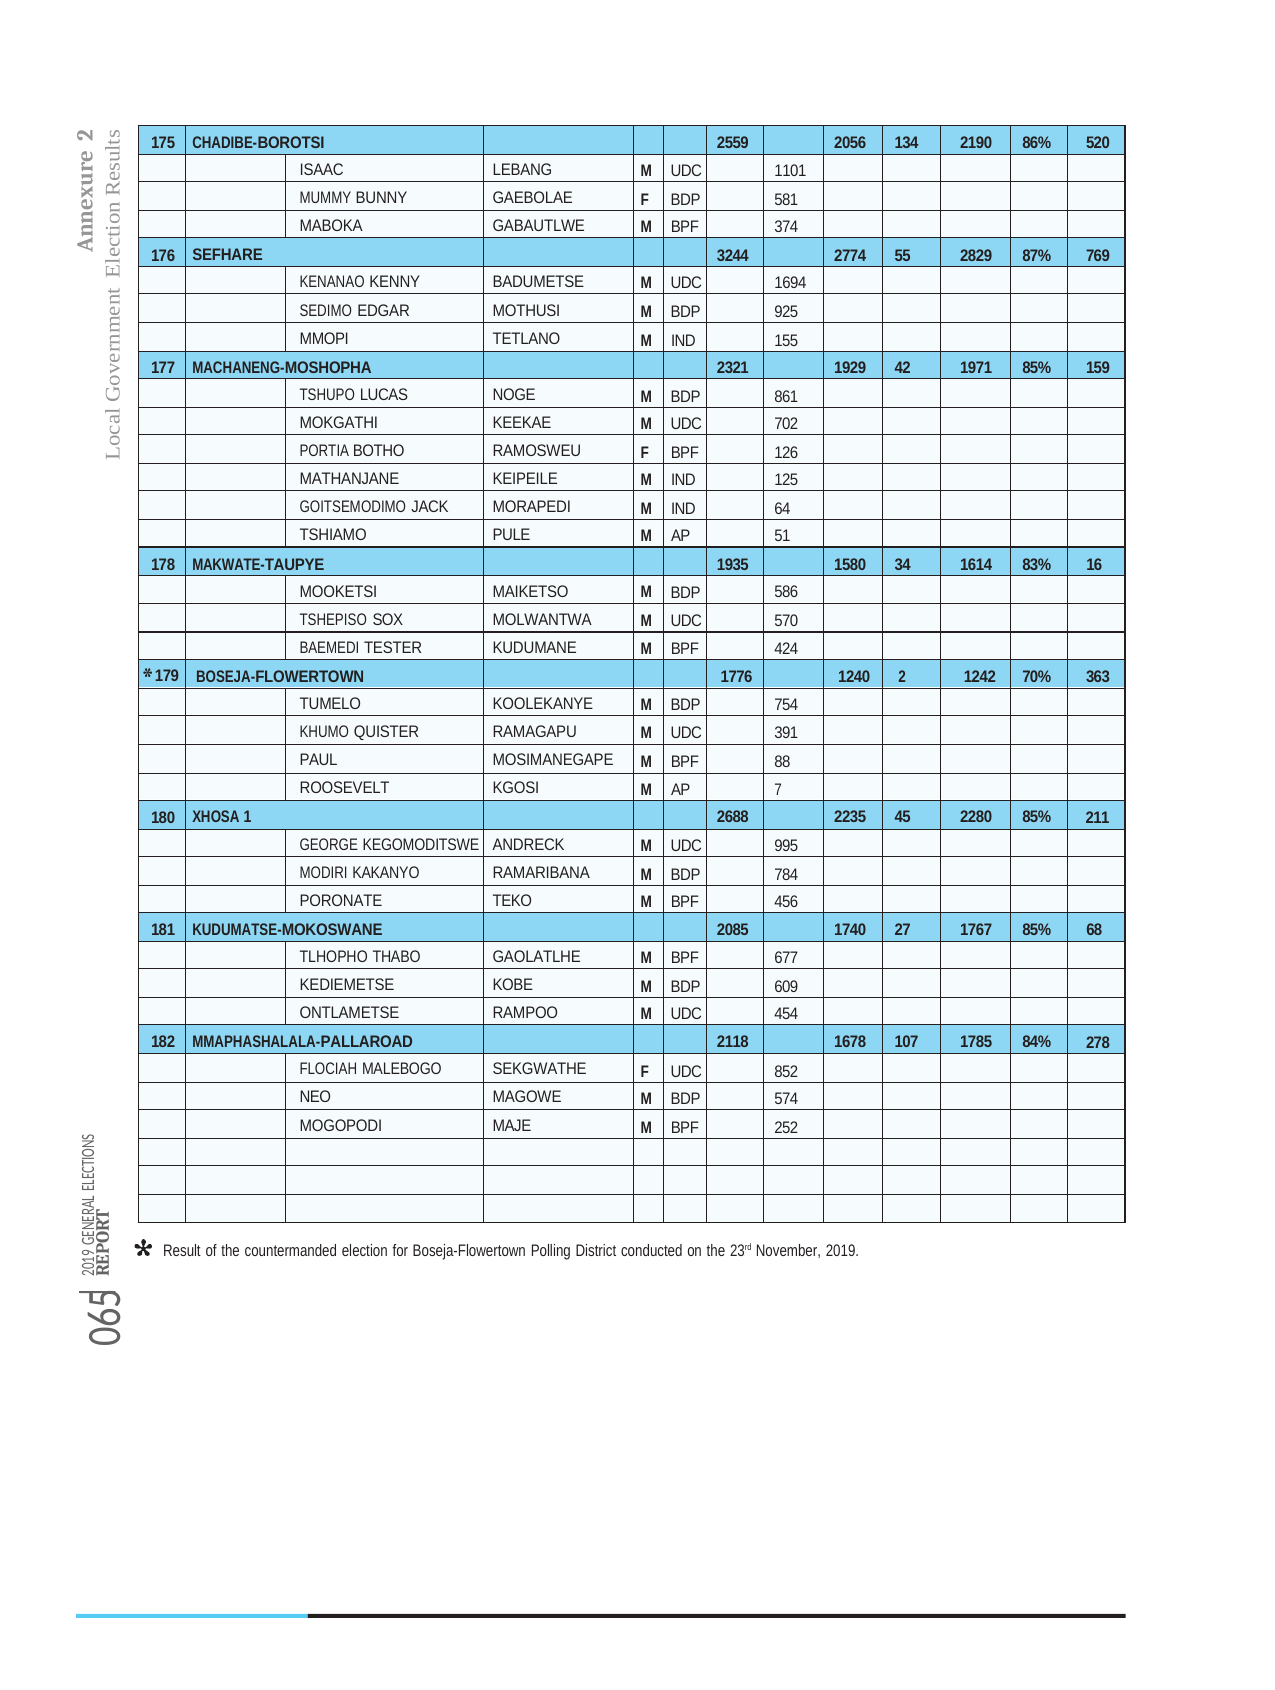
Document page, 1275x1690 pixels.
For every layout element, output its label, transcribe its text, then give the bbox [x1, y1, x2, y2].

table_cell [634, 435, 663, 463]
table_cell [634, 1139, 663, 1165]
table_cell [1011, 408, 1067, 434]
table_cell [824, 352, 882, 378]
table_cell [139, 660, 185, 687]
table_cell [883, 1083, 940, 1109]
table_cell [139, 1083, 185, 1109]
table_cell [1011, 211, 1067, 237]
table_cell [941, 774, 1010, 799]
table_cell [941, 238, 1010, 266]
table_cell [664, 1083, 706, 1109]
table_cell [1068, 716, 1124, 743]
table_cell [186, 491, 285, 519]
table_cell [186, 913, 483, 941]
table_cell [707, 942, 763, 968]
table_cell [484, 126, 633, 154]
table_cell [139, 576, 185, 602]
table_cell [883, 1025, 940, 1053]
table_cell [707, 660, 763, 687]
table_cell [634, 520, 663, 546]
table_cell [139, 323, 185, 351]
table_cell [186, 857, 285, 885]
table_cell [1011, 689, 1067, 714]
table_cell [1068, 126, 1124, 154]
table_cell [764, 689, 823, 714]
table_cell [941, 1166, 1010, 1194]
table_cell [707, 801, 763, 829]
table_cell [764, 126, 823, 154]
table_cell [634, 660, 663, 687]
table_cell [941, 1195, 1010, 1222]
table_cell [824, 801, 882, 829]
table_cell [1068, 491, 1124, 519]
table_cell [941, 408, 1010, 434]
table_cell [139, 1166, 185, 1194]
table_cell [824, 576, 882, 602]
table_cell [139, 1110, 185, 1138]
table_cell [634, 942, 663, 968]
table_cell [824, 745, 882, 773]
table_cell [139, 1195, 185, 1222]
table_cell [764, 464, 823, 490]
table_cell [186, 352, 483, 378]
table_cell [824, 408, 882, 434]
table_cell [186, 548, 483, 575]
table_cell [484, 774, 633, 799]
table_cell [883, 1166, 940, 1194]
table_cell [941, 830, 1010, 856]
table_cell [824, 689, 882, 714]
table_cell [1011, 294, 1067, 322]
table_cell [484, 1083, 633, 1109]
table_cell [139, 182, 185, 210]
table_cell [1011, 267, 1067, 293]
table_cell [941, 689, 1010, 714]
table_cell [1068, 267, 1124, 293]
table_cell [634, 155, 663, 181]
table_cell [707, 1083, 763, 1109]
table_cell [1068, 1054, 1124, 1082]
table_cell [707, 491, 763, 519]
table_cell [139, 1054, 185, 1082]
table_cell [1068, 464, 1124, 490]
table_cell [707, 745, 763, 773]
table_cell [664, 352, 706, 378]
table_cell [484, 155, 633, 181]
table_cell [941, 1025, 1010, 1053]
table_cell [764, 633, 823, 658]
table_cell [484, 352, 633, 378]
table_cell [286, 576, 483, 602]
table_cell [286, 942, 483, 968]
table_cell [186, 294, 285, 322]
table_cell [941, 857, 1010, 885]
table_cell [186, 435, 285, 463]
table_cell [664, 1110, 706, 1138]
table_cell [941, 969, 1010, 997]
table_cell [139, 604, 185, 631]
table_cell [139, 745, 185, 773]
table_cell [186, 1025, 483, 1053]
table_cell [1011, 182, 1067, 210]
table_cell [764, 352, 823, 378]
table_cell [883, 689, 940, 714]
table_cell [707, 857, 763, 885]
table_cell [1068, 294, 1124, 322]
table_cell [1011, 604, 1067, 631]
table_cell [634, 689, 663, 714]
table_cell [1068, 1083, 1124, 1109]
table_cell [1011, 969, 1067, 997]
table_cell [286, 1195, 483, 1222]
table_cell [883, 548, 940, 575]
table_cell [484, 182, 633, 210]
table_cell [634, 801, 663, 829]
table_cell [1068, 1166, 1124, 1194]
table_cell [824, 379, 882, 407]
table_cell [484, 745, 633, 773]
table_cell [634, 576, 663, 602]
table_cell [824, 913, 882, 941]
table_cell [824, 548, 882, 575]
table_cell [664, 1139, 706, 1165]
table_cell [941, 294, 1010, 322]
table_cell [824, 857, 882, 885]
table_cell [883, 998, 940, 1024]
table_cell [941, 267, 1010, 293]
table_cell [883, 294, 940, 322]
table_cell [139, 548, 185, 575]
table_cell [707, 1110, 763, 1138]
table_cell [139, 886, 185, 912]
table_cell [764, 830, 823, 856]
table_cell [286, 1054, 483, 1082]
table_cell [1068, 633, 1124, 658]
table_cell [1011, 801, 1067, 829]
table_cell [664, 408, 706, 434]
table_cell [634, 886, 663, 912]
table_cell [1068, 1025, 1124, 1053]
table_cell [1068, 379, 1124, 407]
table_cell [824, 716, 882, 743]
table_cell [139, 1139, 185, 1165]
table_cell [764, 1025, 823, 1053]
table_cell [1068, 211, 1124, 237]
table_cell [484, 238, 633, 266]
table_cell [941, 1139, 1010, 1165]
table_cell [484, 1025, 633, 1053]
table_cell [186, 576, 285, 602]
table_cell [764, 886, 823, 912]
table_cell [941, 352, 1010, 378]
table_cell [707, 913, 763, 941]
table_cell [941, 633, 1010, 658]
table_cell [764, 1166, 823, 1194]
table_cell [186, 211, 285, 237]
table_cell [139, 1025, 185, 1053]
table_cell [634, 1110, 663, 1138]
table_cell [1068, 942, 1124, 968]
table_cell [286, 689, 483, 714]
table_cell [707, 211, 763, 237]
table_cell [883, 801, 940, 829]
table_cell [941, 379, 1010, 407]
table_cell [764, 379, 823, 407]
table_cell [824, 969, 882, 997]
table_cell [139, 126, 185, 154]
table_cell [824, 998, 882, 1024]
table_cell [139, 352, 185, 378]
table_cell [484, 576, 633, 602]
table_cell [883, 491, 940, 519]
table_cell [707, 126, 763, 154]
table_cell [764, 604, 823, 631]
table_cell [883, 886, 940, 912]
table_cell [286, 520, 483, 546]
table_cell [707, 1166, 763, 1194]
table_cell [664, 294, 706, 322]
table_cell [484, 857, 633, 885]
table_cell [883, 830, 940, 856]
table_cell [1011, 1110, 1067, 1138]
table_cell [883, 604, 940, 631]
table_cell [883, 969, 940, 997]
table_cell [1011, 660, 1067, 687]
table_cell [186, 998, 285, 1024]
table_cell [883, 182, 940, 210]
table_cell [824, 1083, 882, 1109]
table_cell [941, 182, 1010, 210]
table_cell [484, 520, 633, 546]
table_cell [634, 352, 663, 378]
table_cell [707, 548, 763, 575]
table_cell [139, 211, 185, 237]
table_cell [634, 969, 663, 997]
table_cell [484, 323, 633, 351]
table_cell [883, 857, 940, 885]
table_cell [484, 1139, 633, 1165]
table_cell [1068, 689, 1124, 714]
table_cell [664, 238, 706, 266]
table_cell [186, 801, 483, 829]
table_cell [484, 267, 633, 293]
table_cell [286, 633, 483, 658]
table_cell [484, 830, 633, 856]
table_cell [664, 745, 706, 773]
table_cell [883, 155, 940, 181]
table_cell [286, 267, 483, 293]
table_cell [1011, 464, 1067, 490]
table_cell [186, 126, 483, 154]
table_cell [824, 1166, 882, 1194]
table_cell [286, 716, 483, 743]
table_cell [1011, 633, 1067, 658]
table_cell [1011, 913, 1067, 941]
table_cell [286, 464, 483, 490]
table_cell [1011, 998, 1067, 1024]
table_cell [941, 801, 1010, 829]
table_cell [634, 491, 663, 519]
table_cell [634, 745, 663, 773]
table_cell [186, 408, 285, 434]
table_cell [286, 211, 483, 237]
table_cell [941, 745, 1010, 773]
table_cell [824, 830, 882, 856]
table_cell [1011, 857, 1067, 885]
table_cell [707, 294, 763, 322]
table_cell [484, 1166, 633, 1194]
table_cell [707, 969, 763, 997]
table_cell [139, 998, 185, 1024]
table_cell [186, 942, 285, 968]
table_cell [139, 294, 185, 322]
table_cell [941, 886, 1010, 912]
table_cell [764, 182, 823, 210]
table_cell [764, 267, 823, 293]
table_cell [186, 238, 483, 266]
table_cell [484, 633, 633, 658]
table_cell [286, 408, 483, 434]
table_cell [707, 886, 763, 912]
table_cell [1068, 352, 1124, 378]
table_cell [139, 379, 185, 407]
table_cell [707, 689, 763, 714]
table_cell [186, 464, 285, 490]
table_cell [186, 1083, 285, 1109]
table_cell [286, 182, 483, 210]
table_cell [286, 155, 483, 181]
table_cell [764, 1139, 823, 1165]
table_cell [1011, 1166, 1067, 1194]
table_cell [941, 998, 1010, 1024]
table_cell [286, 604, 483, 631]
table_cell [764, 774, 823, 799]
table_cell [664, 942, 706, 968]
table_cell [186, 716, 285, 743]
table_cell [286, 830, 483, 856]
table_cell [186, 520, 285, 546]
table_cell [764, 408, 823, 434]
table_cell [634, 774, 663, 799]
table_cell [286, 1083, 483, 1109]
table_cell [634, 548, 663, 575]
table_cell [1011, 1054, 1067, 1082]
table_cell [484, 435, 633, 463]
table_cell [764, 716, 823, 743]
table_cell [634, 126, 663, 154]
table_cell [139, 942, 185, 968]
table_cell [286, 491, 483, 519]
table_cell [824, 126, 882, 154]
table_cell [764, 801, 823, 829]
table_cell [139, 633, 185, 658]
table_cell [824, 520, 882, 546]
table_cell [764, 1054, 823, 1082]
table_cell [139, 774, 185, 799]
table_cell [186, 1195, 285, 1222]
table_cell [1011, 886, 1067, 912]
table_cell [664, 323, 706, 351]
text Result of the countermanded election for Boseja-Flowertown Polling District conducted on the 23rd November, 2019. [134, 1236, 1275, 1263]
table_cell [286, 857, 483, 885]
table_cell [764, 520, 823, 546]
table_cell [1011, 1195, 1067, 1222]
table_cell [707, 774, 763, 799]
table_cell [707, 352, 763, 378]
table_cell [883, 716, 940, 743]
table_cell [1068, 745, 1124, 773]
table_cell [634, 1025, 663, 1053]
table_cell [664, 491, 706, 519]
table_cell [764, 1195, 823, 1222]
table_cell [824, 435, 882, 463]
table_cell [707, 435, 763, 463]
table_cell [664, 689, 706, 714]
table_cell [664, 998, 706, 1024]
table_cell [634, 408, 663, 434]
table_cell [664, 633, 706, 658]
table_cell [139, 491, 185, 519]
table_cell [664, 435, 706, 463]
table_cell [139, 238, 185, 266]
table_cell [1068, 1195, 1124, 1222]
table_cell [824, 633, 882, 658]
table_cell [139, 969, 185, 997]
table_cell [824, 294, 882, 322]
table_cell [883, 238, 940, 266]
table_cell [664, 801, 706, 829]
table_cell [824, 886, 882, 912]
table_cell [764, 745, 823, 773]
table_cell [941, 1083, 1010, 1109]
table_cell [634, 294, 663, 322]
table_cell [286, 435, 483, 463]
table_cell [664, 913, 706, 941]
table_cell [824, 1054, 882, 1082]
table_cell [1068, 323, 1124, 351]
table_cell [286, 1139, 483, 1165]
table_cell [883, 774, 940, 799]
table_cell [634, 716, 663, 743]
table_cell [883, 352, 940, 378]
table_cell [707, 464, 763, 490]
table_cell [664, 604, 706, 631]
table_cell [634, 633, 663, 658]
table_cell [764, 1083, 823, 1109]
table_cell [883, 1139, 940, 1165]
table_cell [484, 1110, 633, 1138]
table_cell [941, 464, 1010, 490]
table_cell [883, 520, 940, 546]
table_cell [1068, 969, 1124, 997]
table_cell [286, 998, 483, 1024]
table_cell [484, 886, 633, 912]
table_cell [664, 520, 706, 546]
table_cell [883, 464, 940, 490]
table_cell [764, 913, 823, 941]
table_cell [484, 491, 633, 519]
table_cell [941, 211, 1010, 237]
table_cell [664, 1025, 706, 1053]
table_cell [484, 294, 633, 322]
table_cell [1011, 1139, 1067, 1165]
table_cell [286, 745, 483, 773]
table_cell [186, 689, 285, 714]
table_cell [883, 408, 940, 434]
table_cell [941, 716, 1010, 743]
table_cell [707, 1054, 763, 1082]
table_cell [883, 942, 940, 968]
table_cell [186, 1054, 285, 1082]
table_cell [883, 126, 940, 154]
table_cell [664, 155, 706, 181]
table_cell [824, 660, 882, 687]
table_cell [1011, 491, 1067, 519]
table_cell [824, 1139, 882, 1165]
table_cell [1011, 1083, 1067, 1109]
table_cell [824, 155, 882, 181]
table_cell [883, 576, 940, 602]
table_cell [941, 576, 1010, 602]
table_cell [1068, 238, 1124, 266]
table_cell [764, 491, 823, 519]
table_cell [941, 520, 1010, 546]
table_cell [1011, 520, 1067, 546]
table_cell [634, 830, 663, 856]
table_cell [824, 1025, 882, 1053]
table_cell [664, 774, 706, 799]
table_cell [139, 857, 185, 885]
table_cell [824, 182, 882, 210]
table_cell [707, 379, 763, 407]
picture [134, 1239, 152, 1256]
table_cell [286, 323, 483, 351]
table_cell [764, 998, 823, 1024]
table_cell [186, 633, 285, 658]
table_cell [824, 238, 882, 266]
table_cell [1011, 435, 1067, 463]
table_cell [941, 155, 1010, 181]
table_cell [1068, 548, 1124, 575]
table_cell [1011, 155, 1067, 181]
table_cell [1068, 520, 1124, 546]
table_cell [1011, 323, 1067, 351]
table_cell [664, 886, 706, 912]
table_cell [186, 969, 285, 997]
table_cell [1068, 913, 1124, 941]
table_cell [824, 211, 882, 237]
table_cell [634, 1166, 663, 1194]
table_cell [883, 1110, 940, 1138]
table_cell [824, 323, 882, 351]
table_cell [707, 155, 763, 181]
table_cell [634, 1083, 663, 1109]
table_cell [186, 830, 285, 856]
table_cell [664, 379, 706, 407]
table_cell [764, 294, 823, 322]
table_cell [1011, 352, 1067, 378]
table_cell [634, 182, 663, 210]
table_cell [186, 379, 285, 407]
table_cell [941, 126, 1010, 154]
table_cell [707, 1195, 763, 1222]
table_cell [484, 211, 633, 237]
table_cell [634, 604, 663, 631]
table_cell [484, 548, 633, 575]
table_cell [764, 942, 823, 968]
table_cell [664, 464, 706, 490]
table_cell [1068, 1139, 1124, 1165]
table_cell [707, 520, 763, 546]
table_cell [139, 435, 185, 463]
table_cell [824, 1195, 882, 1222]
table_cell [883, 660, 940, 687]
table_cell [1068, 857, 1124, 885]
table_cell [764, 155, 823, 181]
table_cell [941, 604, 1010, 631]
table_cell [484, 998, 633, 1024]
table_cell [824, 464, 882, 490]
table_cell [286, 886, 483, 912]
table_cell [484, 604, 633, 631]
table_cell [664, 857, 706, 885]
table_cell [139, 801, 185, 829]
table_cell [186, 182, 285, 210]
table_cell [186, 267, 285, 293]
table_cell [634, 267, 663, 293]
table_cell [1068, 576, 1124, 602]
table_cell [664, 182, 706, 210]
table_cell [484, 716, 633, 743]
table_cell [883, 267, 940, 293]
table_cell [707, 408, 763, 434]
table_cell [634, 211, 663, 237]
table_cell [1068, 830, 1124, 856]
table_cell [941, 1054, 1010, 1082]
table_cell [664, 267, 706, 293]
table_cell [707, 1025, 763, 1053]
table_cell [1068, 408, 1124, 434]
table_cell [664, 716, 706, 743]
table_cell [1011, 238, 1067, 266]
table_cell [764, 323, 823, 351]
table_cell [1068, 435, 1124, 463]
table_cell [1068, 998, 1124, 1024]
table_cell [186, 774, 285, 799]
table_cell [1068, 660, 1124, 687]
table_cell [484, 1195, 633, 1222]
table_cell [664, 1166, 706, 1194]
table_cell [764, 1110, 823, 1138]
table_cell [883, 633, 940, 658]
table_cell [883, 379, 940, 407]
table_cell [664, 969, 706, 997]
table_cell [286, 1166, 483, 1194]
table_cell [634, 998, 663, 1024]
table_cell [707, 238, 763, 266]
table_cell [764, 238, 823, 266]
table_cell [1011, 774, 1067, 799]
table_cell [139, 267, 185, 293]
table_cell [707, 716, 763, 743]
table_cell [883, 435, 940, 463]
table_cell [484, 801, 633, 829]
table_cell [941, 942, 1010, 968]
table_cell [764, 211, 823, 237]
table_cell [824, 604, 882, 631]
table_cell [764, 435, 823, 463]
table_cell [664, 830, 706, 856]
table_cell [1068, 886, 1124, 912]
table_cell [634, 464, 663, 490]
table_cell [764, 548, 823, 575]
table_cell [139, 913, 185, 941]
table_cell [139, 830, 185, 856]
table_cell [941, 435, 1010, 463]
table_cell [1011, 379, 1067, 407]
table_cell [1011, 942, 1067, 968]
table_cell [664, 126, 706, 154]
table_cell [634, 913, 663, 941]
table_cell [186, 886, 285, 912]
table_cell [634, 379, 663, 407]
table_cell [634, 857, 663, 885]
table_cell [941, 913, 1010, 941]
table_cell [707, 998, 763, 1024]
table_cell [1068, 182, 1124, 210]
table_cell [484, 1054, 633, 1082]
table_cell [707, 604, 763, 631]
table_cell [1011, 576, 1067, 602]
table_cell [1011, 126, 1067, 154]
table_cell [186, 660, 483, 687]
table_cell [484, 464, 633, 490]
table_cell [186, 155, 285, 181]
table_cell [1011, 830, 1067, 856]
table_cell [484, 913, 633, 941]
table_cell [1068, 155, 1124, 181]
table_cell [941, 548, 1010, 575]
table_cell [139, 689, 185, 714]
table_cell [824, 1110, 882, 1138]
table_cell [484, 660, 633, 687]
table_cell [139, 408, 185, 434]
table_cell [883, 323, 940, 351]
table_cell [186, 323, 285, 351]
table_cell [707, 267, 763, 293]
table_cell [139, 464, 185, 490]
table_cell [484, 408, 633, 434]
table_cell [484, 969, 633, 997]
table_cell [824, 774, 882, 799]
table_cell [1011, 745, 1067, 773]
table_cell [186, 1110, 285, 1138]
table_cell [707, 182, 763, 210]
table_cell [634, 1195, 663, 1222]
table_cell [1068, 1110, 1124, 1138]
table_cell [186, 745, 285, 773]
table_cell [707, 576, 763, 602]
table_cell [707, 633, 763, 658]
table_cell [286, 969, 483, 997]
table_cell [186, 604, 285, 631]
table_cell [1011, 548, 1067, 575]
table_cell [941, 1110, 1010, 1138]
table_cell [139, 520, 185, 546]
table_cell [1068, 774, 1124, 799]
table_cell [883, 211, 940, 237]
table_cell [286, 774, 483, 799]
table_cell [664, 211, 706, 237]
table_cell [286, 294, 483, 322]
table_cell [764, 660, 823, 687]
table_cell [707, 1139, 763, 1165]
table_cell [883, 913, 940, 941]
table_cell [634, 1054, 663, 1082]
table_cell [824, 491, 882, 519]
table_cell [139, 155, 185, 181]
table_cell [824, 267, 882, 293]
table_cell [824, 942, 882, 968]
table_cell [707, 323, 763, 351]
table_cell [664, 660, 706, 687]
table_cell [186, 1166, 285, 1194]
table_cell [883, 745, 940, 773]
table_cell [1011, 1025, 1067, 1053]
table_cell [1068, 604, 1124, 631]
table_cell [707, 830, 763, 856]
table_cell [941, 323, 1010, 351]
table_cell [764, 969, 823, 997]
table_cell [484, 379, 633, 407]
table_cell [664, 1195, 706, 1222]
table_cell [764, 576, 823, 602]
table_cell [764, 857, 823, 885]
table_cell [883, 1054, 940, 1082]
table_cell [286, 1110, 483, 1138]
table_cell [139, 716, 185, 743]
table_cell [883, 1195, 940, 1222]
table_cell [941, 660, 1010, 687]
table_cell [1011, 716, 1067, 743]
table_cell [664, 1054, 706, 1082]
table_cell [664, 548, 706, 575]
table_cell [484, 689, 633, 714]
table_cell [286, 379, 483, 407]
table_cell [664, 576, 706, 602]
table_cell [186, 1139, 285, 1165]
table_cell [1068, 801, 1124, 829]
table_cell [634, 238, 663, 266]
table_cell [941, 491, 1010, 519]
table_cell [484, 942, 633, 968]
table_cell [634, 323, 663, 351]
